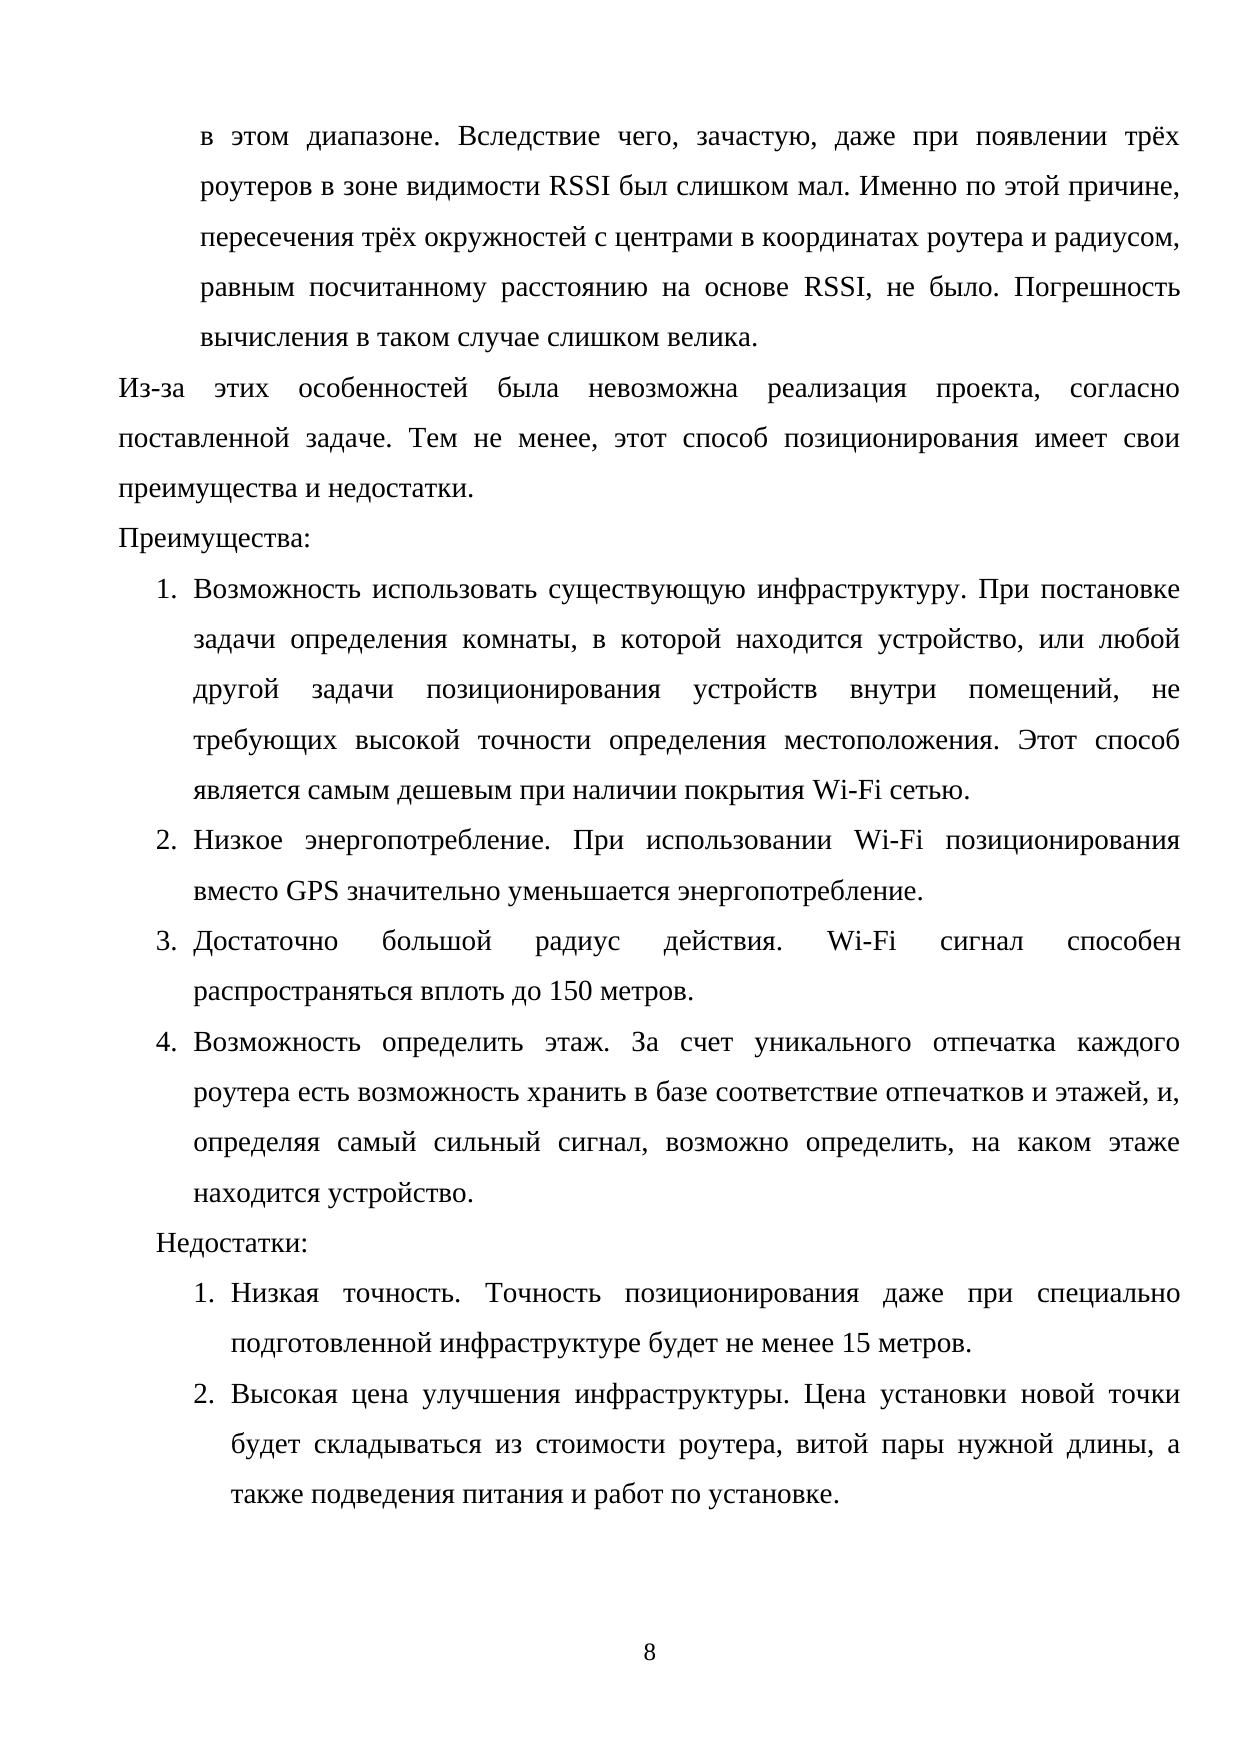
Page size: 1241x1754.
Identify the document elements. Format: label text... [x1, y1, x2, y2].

text Недостатки: [156, 1225, 1181, 1258]
text Из-за этих особенностей была невозможна реализация проекта, согласно поставленной задаче. Тем не менее, этот способ позиционирования имеет свои преимущества и недостатки. [118, 370, 1181, 504]
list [162, 118, 1181, 353]
list Возможность использовать существующую инфраструктуру. При постановке задачи определения комнаты, в которой находится устройство, или любой другой задачи позиционирования устройств внутри помещений, не требующих высокой точности определения местоположения. Этот способ является самым дешевым при наличии покрытия Wi-Fi сетью. [156, 571, 1181, 806]
list Низкое энергопотребление. При использовании Wi-Fi позиционирования вместо GPS значительно уменьшается энергопотребление. [156, 822, 1181, 906]
list Низкая точность. Точность позиционирования даже при специально подготовленной инфраструктуре будет не менее 15 метров. [193, 1275, 1181, 1359]
list Возможность определить этаж. За счет уникального отпечатка каждого роутера есть возможность хранить в базе соответствие отпечатков и этажей, и, определяя самый сильный сигнал, возможно определить, на каком этаже находится устройство. [156, 1024, 1181, 1208]
list Достаточно большой радиус действия. Wi-Fi сигнал способен распространяться вплоть до 150 метров. [156, 923, 1181, 1007]
list Высокая цена улучшения инфраструктуры. Цена установки новой точки будет складываться из стоимости роутера, витой пары нужной длины, а также подведения питания и работ по установке. [193, 1376, 1181, 1510]
text Преимущества: [118, 521, 1181, 554]
